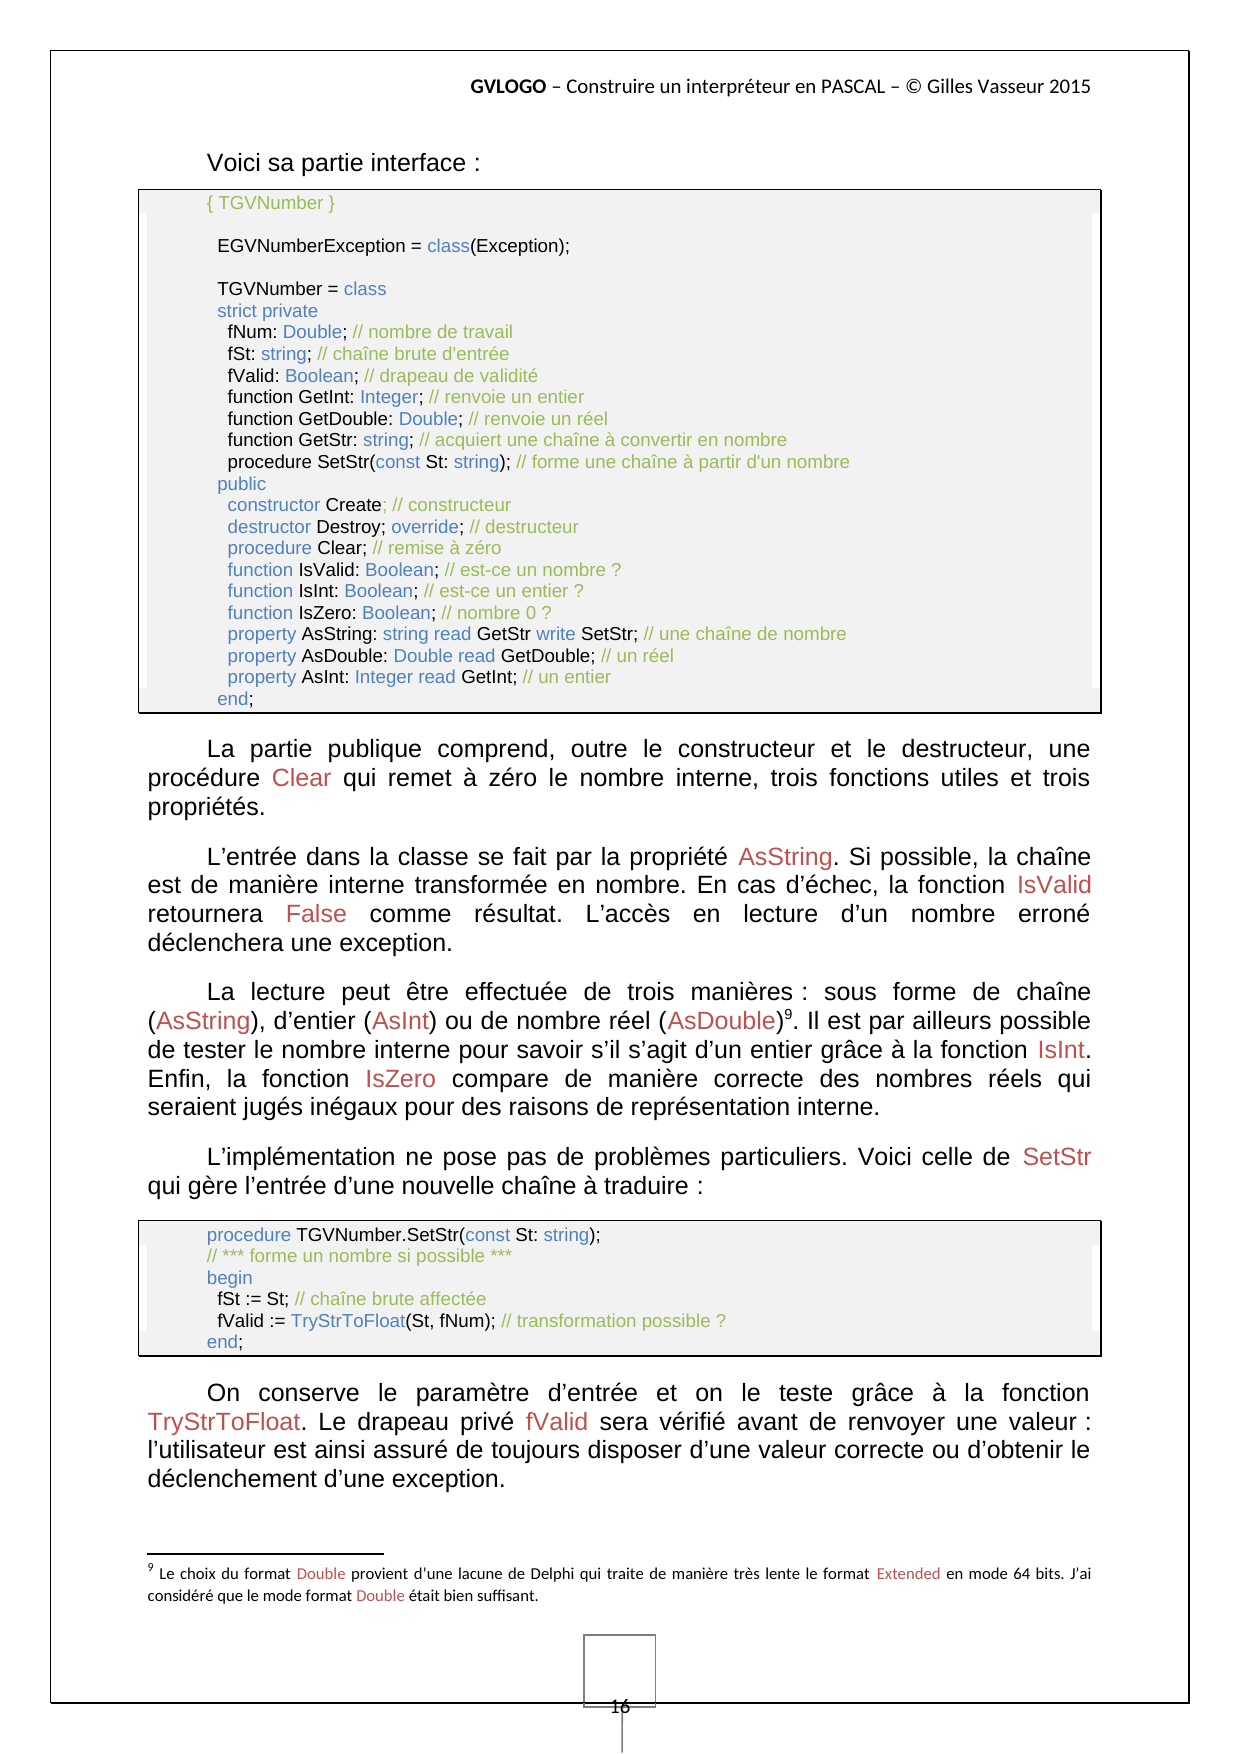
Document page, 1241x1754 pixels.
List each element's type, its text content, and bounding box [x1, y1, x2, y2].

text fNum: Double; // nombre de travail [147, 321, 1092, 343]
text strict private [147, 300, 1092, 321]
text // *** forme un nombre si possible *** [147, 1245, 1092, 1267]
text fValid := TryStrToFloat(St, fNum); // transformation possible ? [147, 1310, 1092, 1328]
text procedure Clear; // remise à zéro [147, 537, 1092, 558]
text property AsDouble: Double read GetDouble; // un réel [147, 645, 1092, 666]
text La partie publique comprend, outre le constructeur et le destructeur, une procédure Clear qui remet à zéro le nombre interne, trois fonctions utiles et trois propriétés. [147, 734, 1092, 821]
text function IsZero: Boolean; // nombre 0 ? [147, 602, 1092, 623]
text procedure TGVNumber.SetStr(const St: string); [139, 1221, 1100, 1245]
text end; [139, 1328, 1100, 1355]
text destructor Destroy; override; // destructeur [147, 515, 1092, 537]
text public [147, 472, 1092, 494]
text begin [147, 1267, 1092, 1288]
text end; [139, 685, 1100, 712]
text function GetDouble: Double; // renvoie un réel [147, 408, 1092, 429]
text EGVNumberException = class(Exception); [147, 235, 1092, 257]
text property AsInt: Integer read GetInt; // un entier [147, 666, 1092, 685]
text property AsString: string read GetStr write SetStr; // une chaîne de nombre [147, 623, 1092, 645]
text On conserve le paramètre d’entrée et on le teste grâce à la fonction TryStrToFloat. Le drapeau privé fValid sera vérifié avant de renvoyer une valeur : l’utilisateur est ainsi assuré de toujours disposer d’une valeur correcte ou d’obtenir le déclenchement d’une exception. [147, 1378, 1092, 1493]
text TGVNumber = class [147, 278, 1092, 300]
text L’implémentation ne pose pas de problèmes particuliers. Voici celle de SetStr qui gère l’entrée d’une nouvelle chaîne à traduire : [147, 1142, 1092, 1199]
text fValid: Boolean; // drapeau de validité [147, 364, 1092, 386]
text L’entrée dans la classe se fait par la propriété AsString. Si possible, la chaîne est de manière interne transformée en nombre. En cas d’échec, la fonction IsValid retournera False comme résultat. L’accès en lecture d’un nombre erroné déclenchera une exception. [147, 842, 1092, 957]
text { TGVNumber } [139, 190, 1100, 213]
text fSt := St; // chaîne brute affectée [147, 1288, 1092, 1310]
text function IsValid: Boolean; // est-ce un nombre ? [147, 558, 1092, 580]
text function IsInt: Boolean; // est-ce un entier ? [147, 580, 1092, 602]
text fSt: string; // chaîne brute d'entrée [147, 343, 1092, 364]
text constructor Create; // constructeur [147, 494, 1092, 515]
text La lecture peut être effectuée de trois manières : sous forme de chaîne (AsString), d’entier (AsInt) ou de nombre réel (AsDouble). Il est par ailleurs possible de tester le nombre interne pour savoir s’il s’agit d’un entier grâce à la fonction IsInt. Enfin, la fonction IsZero compare de manière correcte des nombres réels qui seraient jugés inégaux pour des raisons de représentation interne. [147, 977, 1092, 1121]
text function GetStr: string; // acquiert une chaîne à convertir en nombre [147, 429, 1092, 451]
text procedure SetStr(const St: string); // forme une chaîne à partir d'un nombre [147, 451, 1092, 472]
text function GetInt: Integer; // renvoie un entier [147, 386, 1092, 408]
text Voici sa partie interface : [147, 148, 1092, 176]
